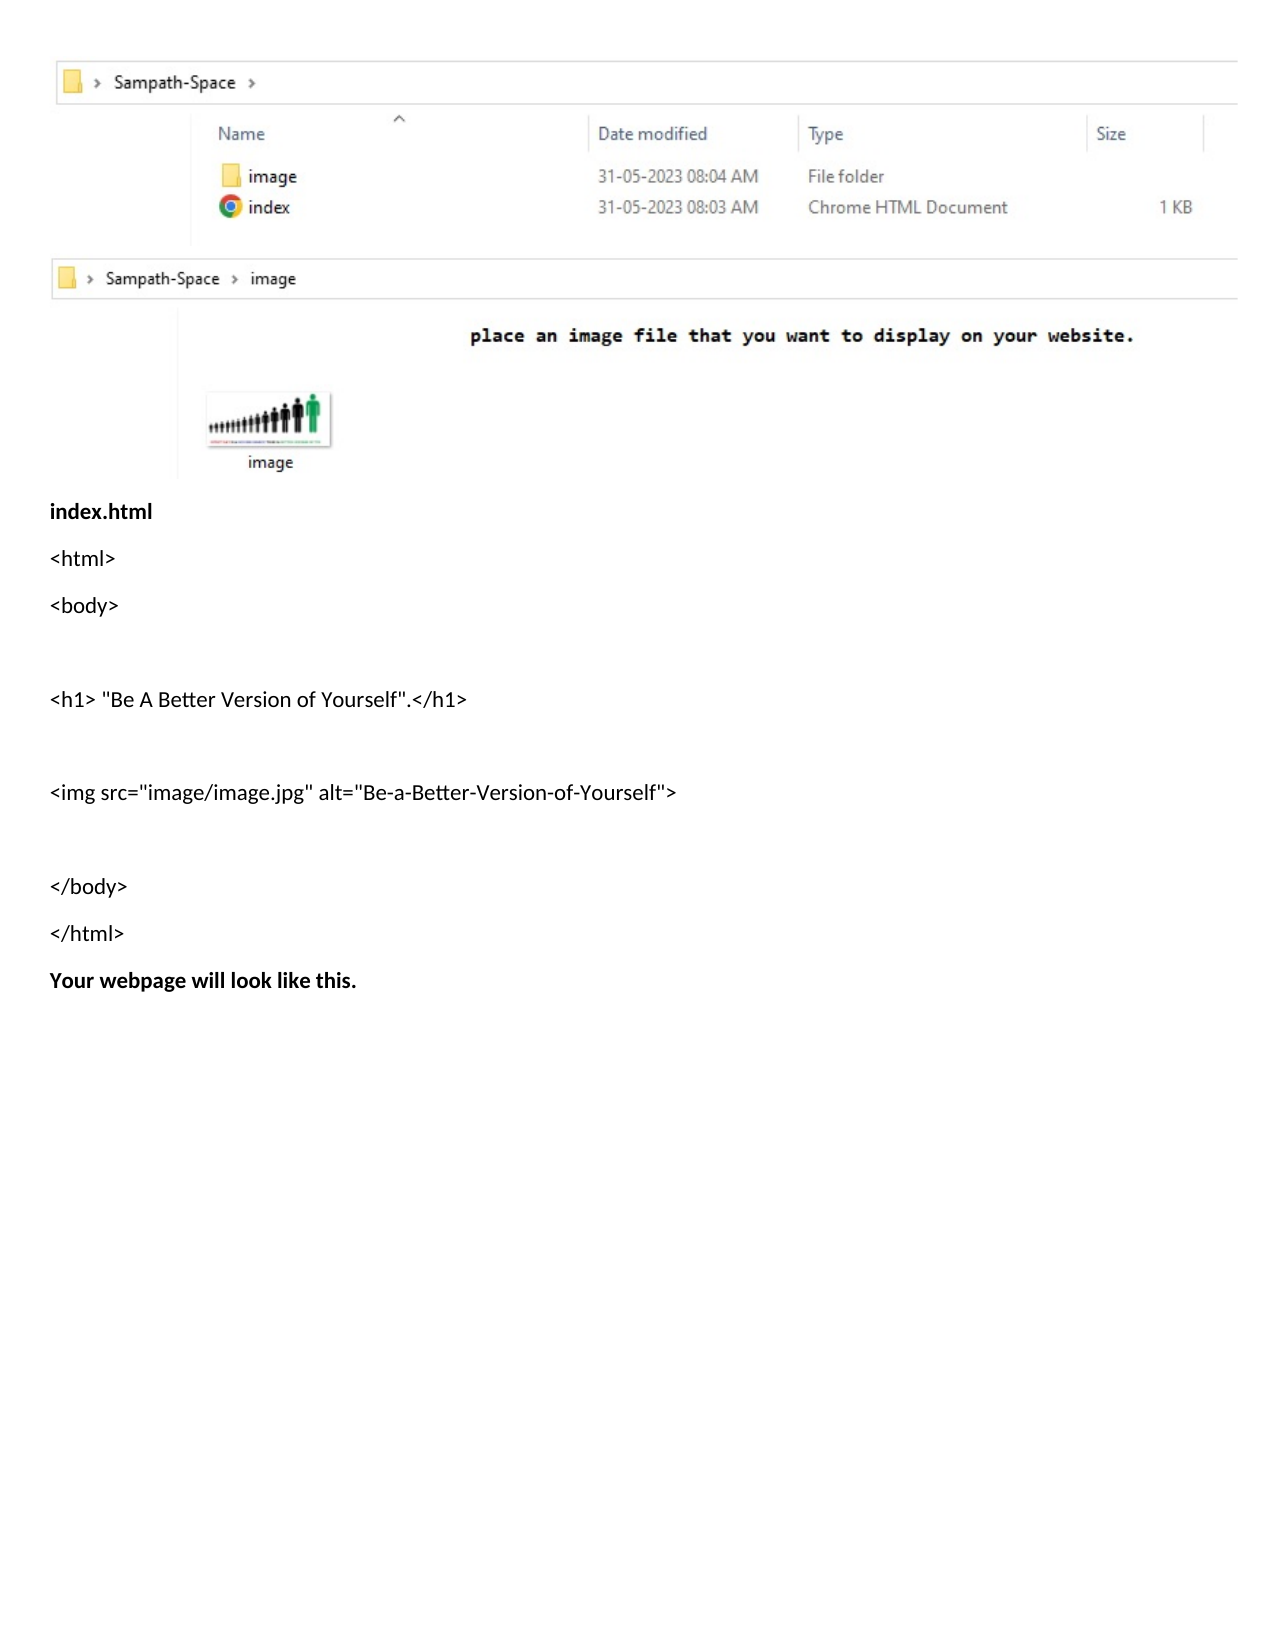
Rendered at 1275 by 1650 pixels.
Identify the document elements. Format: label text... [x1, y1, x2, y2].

text Your webpage will look like this. [49, 966, 1237, 994]
picture [49, 253, 1238, 479]
text <h1> "Be A Better Version of Yourself".</h1> [49, 685, 1237, 713]
text <body> [49, 591, 1237, 619]
text index.html [49, 497, 1237, 525]
text <html> [49, 544, 1237, 572]
text </body> [49, 872, 1237, 900]
text </html> [49, 919, 1237, 947]
text <img src="image/image.jpg" alt="Be-a-Better-Version-of-Yourself"> [49, 778, 1237, 807]
picture [49, 56, 1238, 246]
